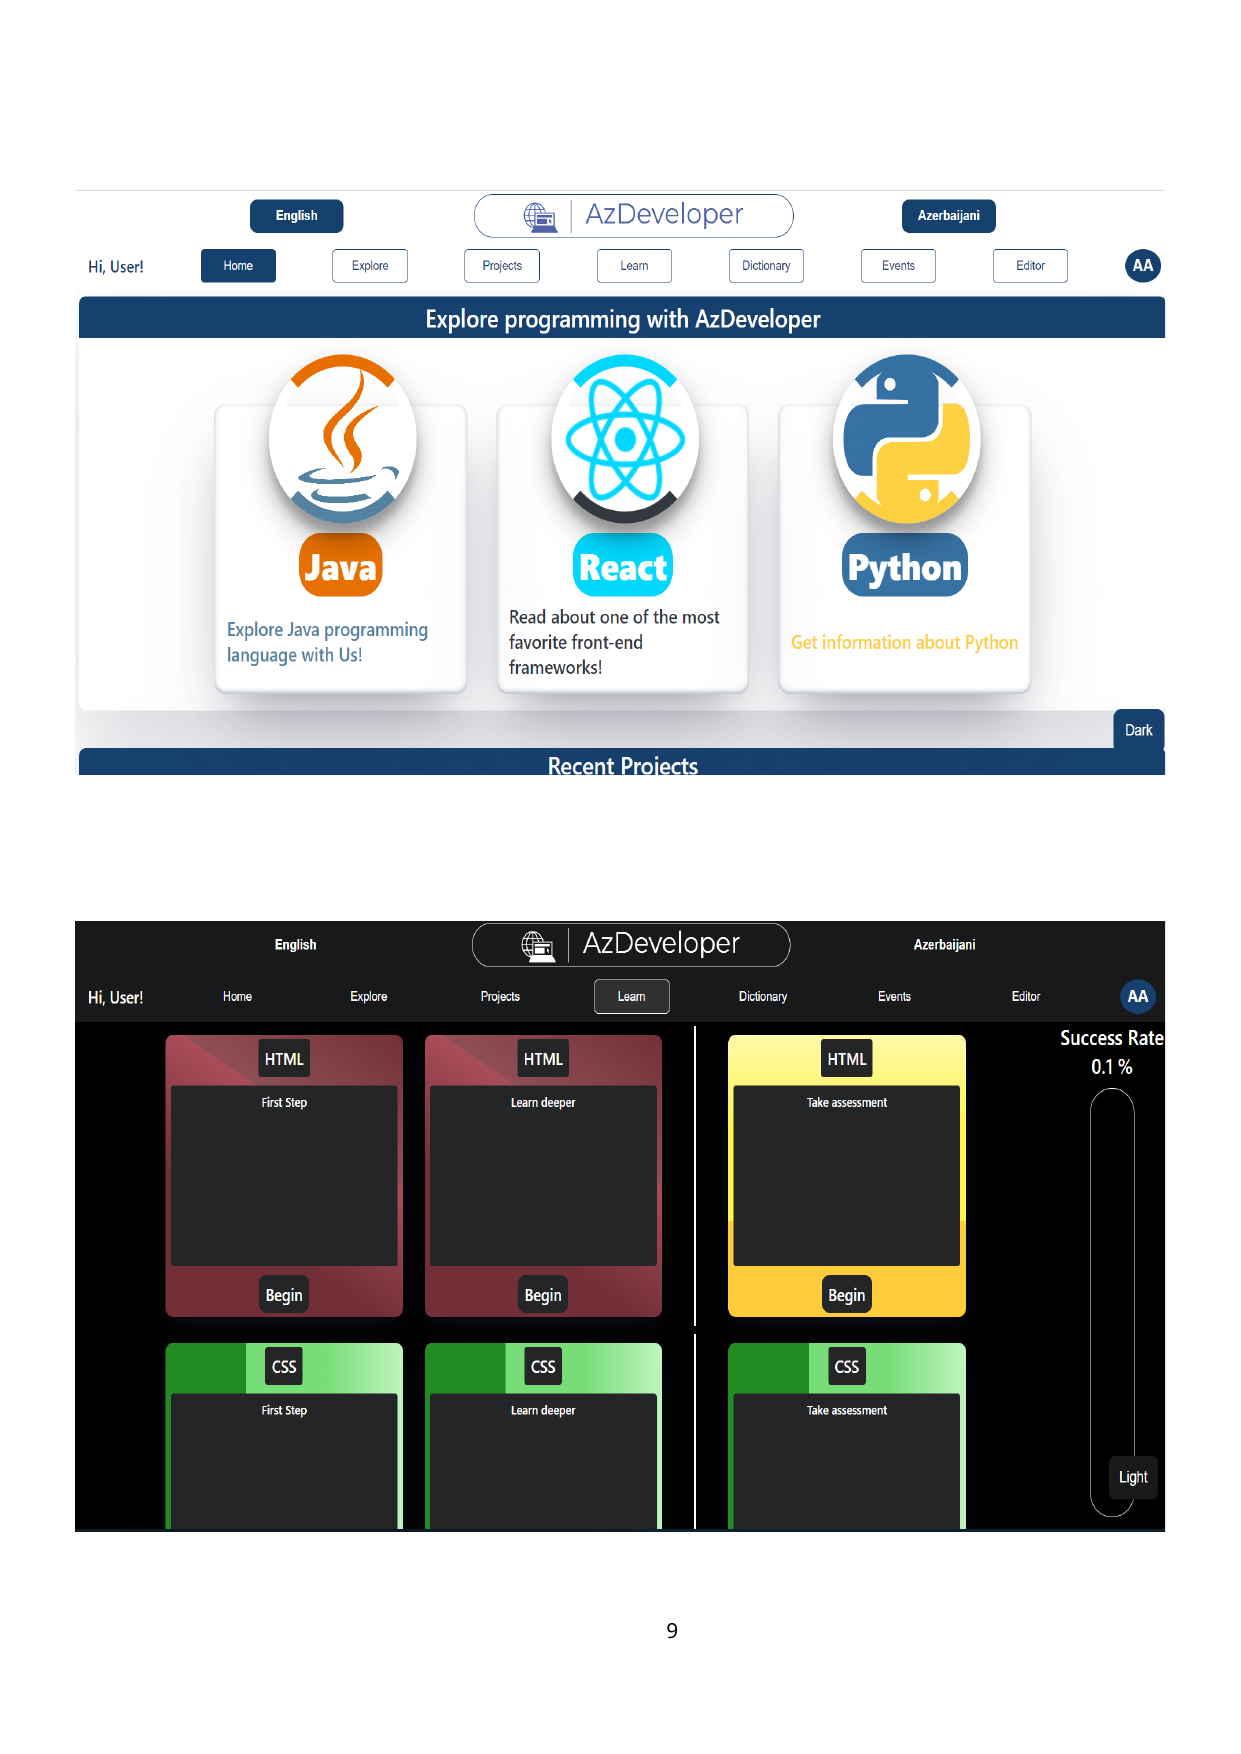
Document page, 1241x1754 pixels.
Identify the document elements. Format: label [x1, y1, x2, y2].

picture [75, 190, 1166, 775]
picture [75, 921, 1166, 1532]
